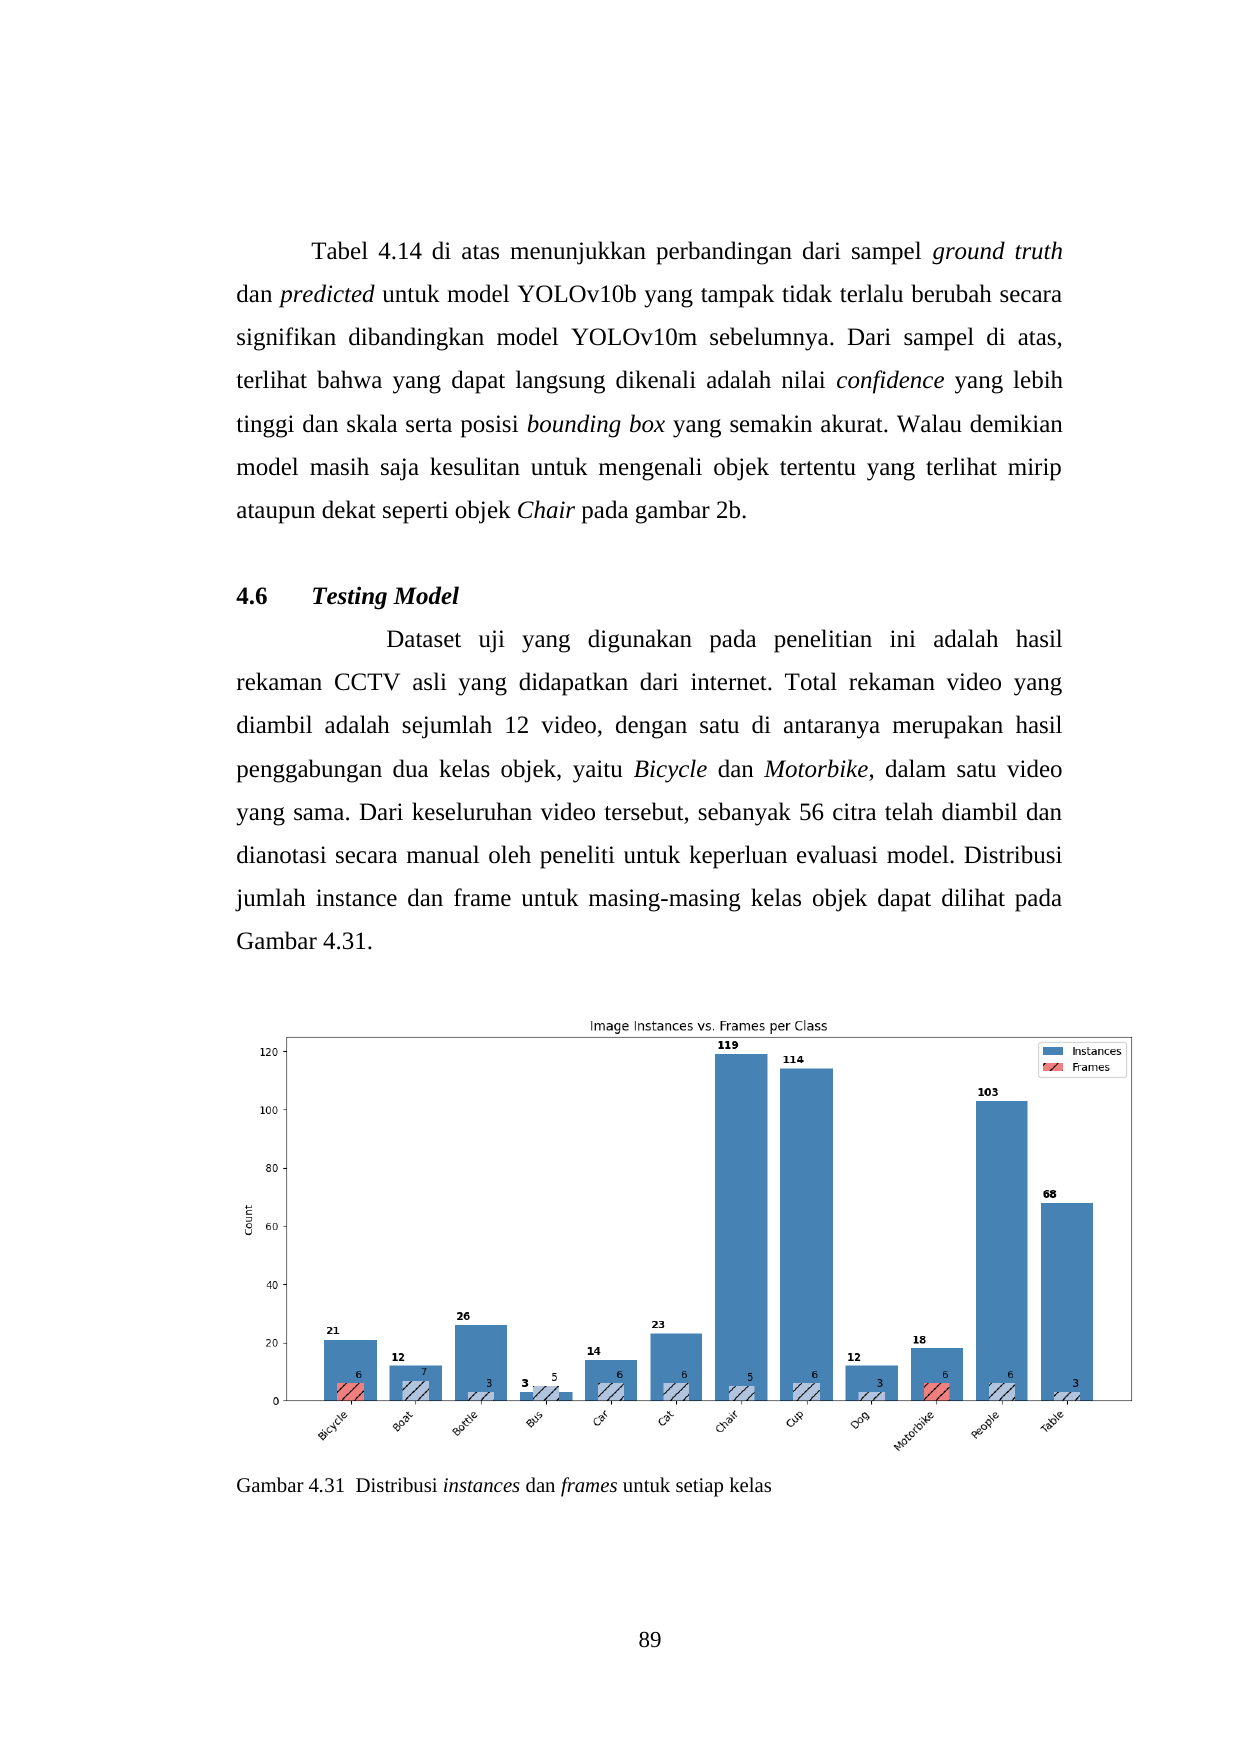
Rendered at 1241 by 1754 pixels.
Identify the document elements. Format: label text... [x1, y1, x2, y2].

text Tabel 4.14 di atas menunjukkan perbandingan dari sampel ground truth dan predicted untuk model YOLOv10b yang tampak tidak terlalu berubah secara signifikan dibandingkan model YOLOv10m sebelumnya. Dari sampel di atas, terlihat bahwa yang dapat langsung dikenali adalah nilai confidence yang lebih tinggi dan skala serta posisi bounding box yang semakin akurat. Walau demikian model masih saja kesulitan untuk mengenali objek tertentu yang terlihat mirip ataupun dekat seperti objek Chair pada gambar 2b. [236, 236, 1063, 524]
text 4.6 Testing Model [236, 581, 1063, 610]
picture [236, 1012, 1138, 1460]
text Gambar 4.31 Distribusi instances dan frames untuk setiap kelas [236, 1473, 1063, 1497]
text Dataset uji yang digunakan pada penelitian ini adalah hasil rekaman CCTV asli yang didapatkan dari internet. Total rekaman video yang diambil adalah sejumlah 12 video, dengan satu di antaranya merupakan hasil penggabungan dua kelas objek, yaitu Bicycle dan Motorbike, dalam satu video yang sama. Dari keseluruhan video tersebut, sebanyak 56 citra telah diambil dan dianotasi secara manual oleh peneliti untuk keperluan evaluasi model. Distribusi jumlah instance dan frame untuk masing-masing kelas objek dapat dilihat pada Gambar 4.31. [236, 624, 1063, 955]
